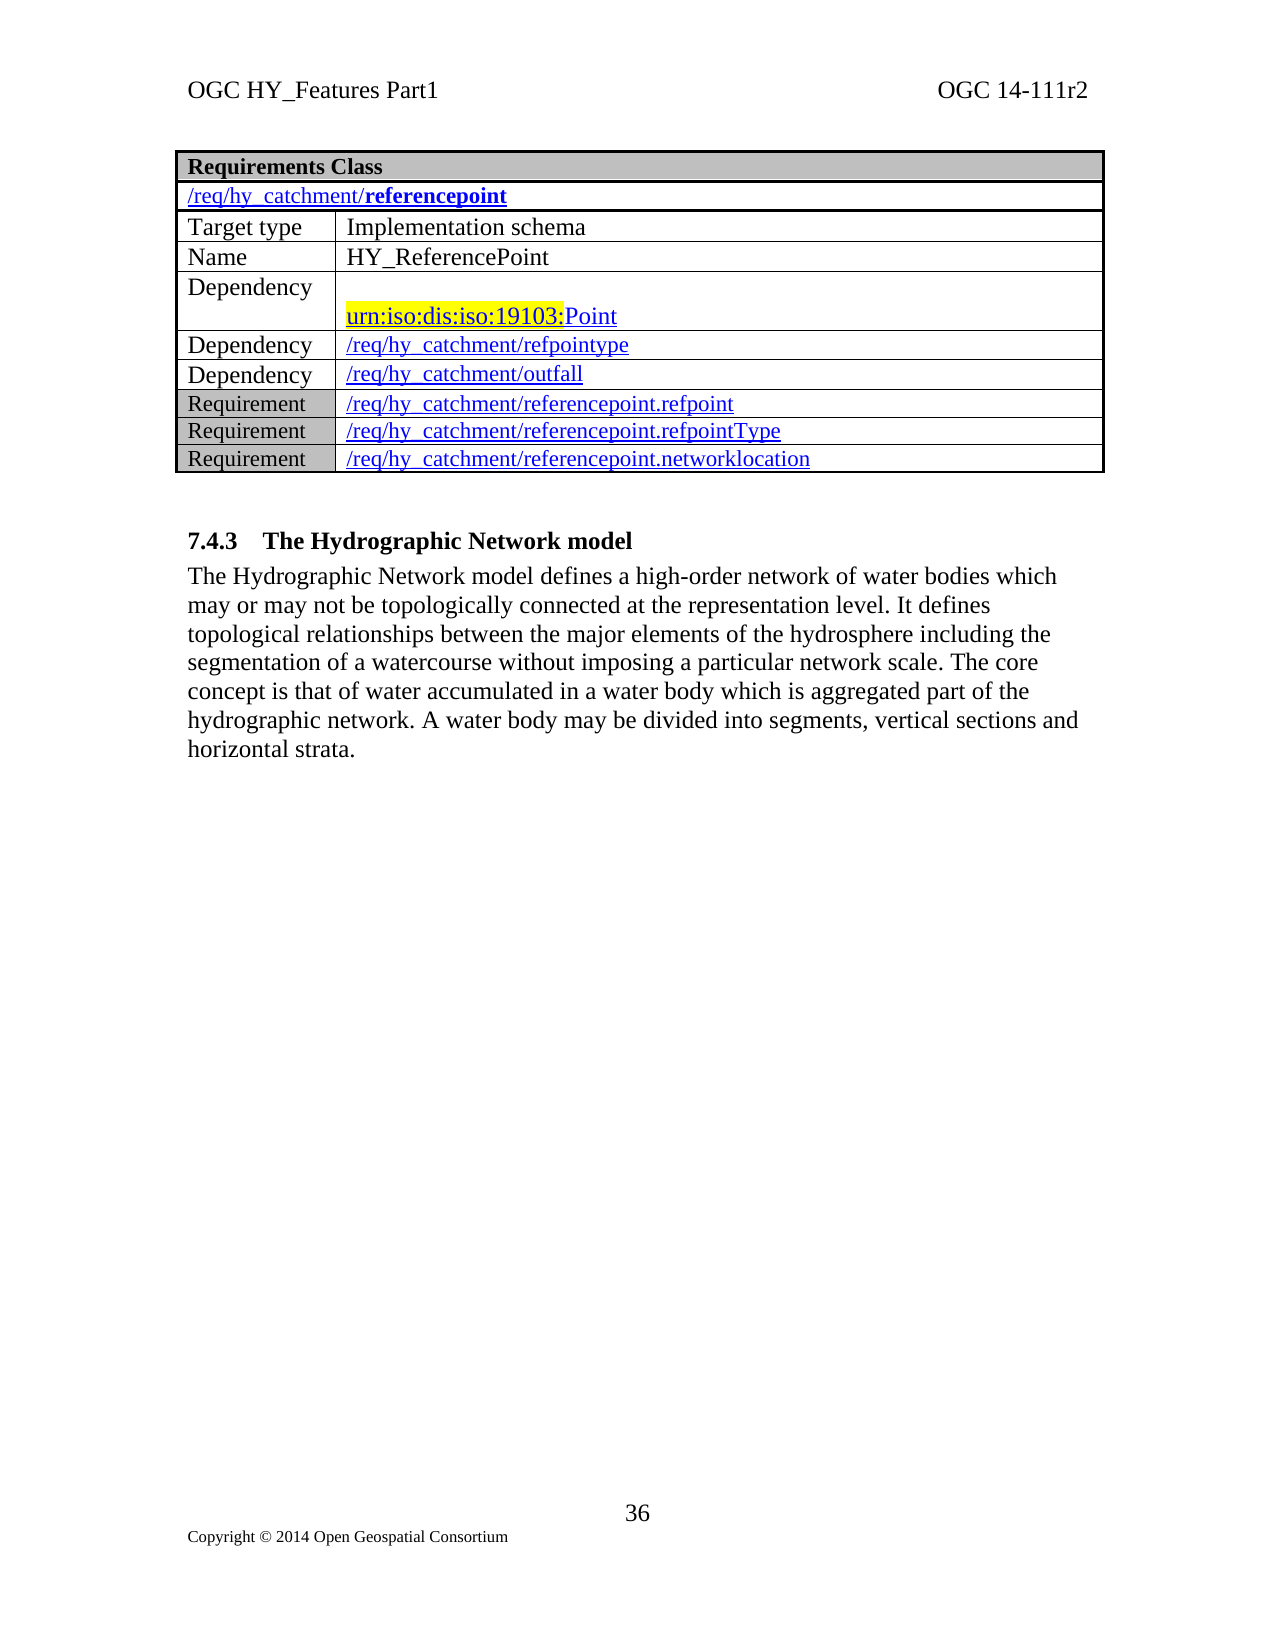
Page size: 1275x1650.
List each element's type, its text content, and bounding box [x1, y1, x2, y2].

table_cell /req/hy_catchment/outfall [336, 360, 1102, 389]
table_header Requirements Class [178, 153, 1102, 179]
table_cell HY_ReferencePoint [336, 242, 1102, 271]
table_cell Name [178, 242, 335, 271]
table_cell Requirement [178, 445, 335, 471]
table_cell Requirement [178, 390, 335, 417]
table_cell /req/hy_catchment/referencepoint.networklocation [336, 445, 1102, 471]
table_cell Requirement [178, 418, 335, 444]
table_cell Dependency [178, 331, 335, 359]
table_cell Implementation schema [336, 212, 1102, 241]
subtitle The Hydrographic Network model [187, 526, 1087, 555]
table_cell Target type [178, 212, 335, 241]
table_cell Dependency [178, 272, 335, 329]
table_cell /req/hy_catchment/refpointype [336, 331, 1102, 359]
table_cell /req/hy_catchment/referencepoint.refpoint [336, 390, 1102, 417]
table_cell Dependency [178, 360, 335, 389]
table_cell /req/hy_catchment/referencepoint [178, 183, 1102, 209]
table_cell urn:iso:dis:iso:19103:Point [336, 272, 1102, 329]
table_cell /req/hy_catchment/referencepoint.refpointType [336, 418, 1102, 444]
text The Hydrographic Network model defines a high-order network of water bodies which may or may not be topologically connected at the representation level. It defines topological relationships between the major elements of the hydrosphere including the segmentation of a watercourse without imposing a particular network scale. The core concept is that of water accumulated in a water body which is aggregated part of the hydrographic network. A water body may be divided into segments, vertical sections and horizontal strata. [187, 561, 1087, 762]
